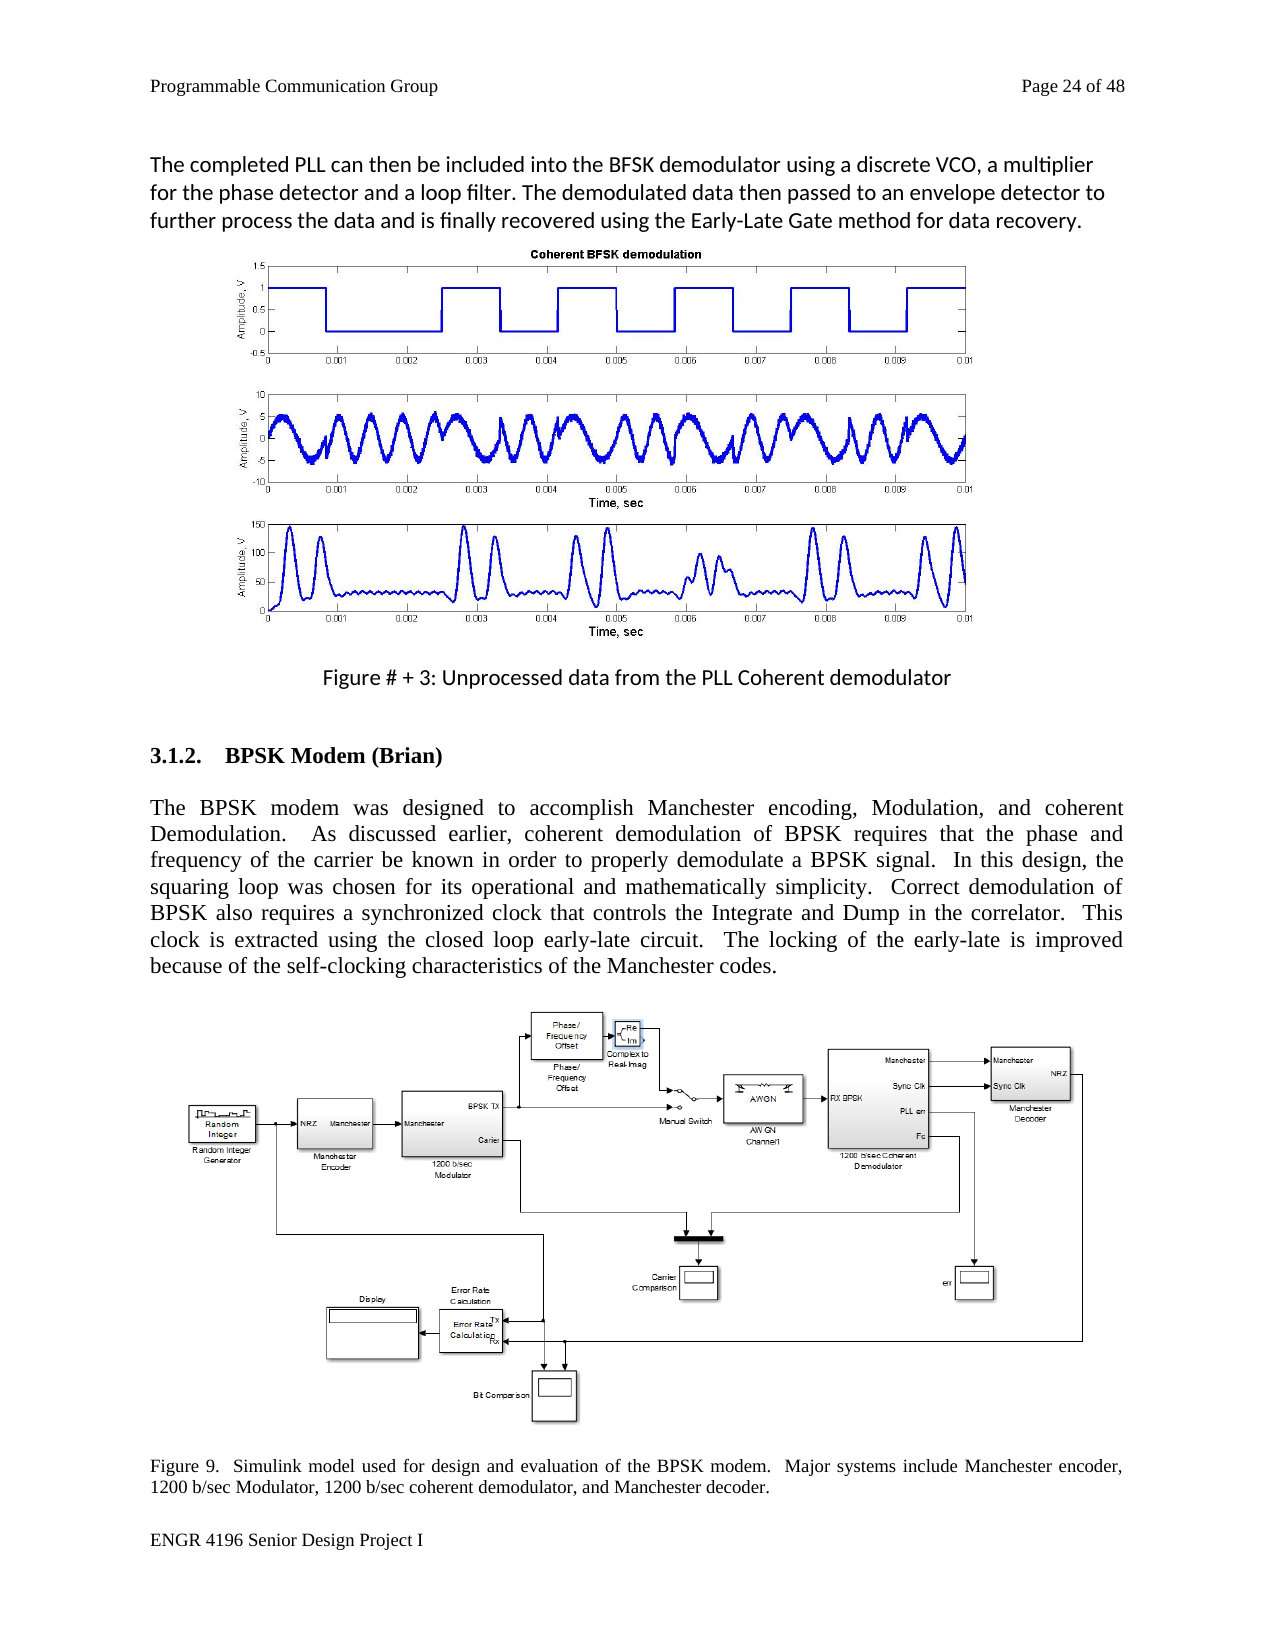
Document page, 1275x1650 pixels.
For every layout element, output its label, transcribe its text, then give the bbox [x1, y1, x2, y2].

subtitle BPSK Modem (Brian) [150, 742, 1125, 769]
text The completed PLL can then be included into the BFSK demodulator using a discrete VCO, a multiplier for the phase detector and a loop filter. The demodulated data then passed to an envelope detector to further process the data and is finally recovered using the Early-Late Gate method for data recovery. [150, 150, 1125, 234]
text Figure 9. Simulink model used for design and evaluation of the BPSK modem. Major systems include Manchester encoder, 1200 b/sec Modulator, 1200 b/sec coherent demodulator, and Manchester decoder. [150, 1455, 1125, 1498]
text Figure # + 3: Unprocessed data from the PLL Coherent demodulator [150, 663, 1125, 691]
picture [186, 1003, 1089, 1430]
picture [150, 234, 1050, 664]
text The BPSK modem was designed to accomplish Manchester encoding, Modulation, and coherent Demodulation. As discussed earlier, coherent demodulation of BPSK requires that the phase and frequency of the carrier be known in order to properly demodulate a BPSK signal. In this design, the squaring loop was chosen for its operational and mathematically simplicity. Correct demodulation of BPSK also requires a synchronized clock that controls the Integrate and Dump in the correlator. This clock is extracted using the closed loop early-late circuit. The locking of the early-late is improved because of the self-clocking characteristics of the Manchester codes. [150, 794, 1125, 978]
